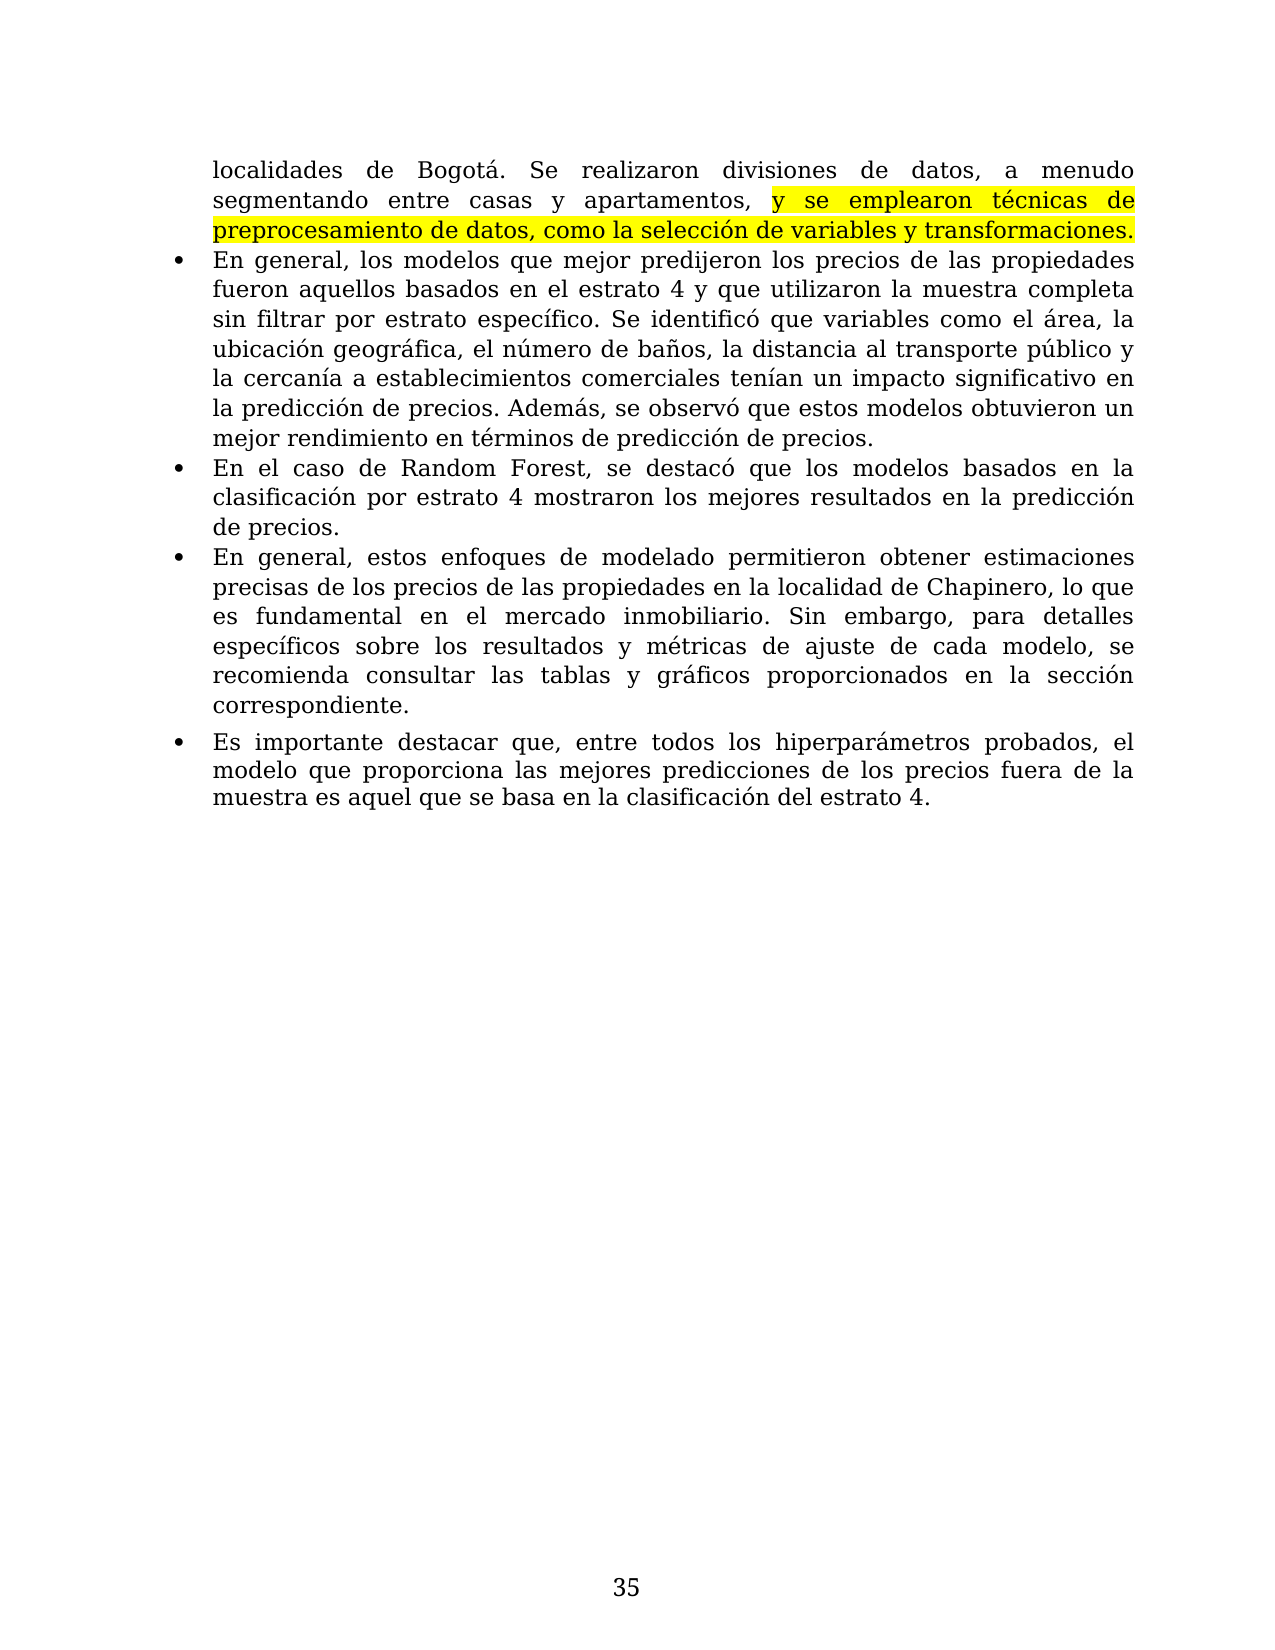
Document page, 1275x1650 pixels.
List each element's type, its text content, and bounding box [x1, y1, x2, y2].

list En el caso de Random Forest, se destacó que los modelos basados en la clasificación por estrato 4 mostraron los mejores resultados en la predicción de precios. [175, 453, 1135, 540]
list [175, 156, 1135, 243]
list En general, los modelos que mejor predijeron los precios de las propiedades fueron aquellos basados en el estrato 4 y que utilizaron la muestra completa sin filtrar por estrato específico. Se identificó que variables como el área, la ubicación geográfica, el número de baños, la distancia al transporte público y la cercanía a establecimientos comerciales tenían un impacto significativo en la predicción de precios. Además, se observó que estos modelos obtuvieron un mejor rendimiento en términos de predicción de precios. [175, 245, 1135, 451]
list En general, estos enfoques de modelado permitieron obtener estimaciones precisas de los precios de las propiedades en la localidad de Chapinero, lo que es fundamental en el mercado inmobiliario. Sin embargo, para detalles específicos sobre los resultados y métricas de ajuste de cada modelo, se recomienda consultar las tablas y gráficos proporcionados en la sección correspondiente. [175, 542, 1135, 718]
list Es importante destacar que, entre todos los hiperparámetros probados, el modelo que proporciona las mejores predicciones de los precios fuera de la muestra es aquel que se basa en la clasificación del estrato 4. [175, 728, 1135, 811]
